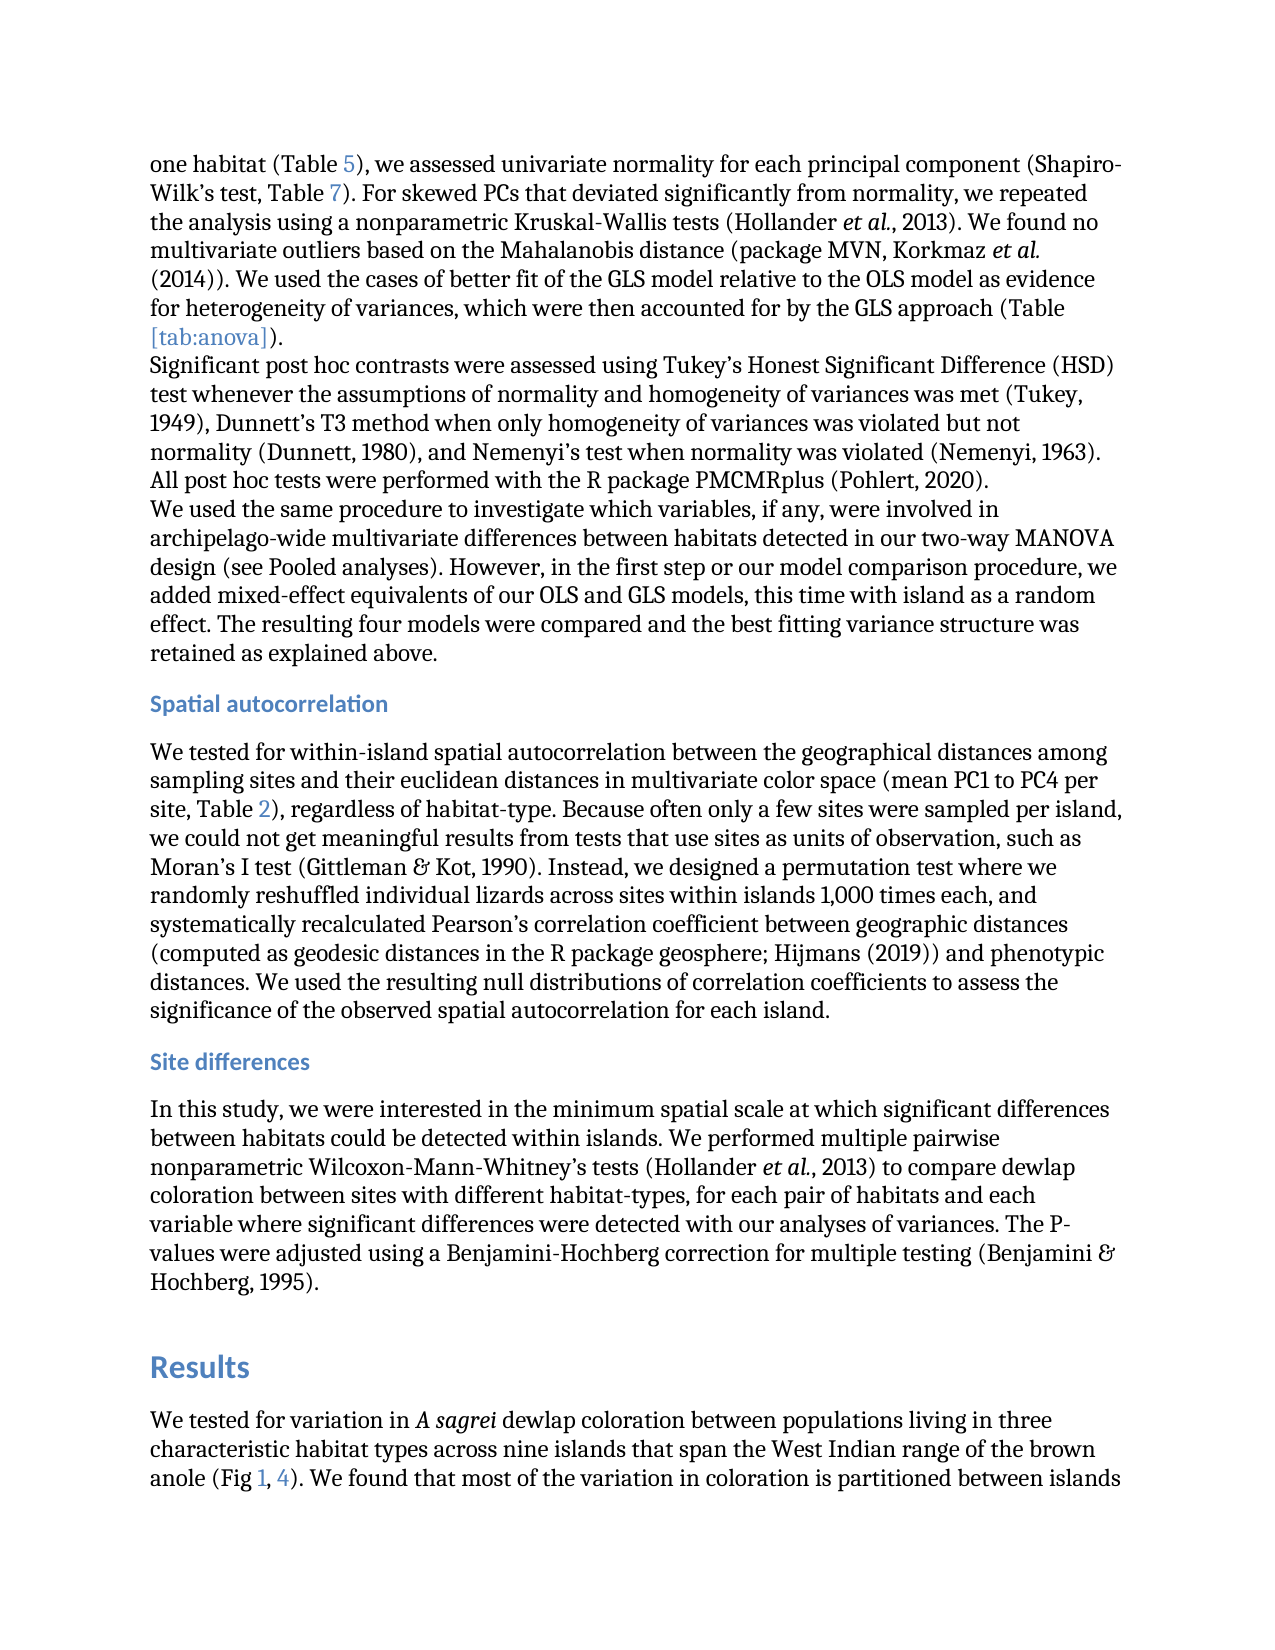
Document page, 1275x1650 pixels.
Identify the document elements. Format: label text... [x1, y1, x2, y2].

text In this study, we were interested in the minimum spatial scale at which significant differences between habitats could be detected within islands. We performed multiple pairwise nonparametric Wilcoxon-Mann-Whitney’s tests (Hollander et al., 2013) to compare dewlap coloration between sites with different habitat-types, for each pair of habitats and each variable where significant differences were detected with our analyses of variances. The P-values were adjusted using a Benjamini-Hochberg correction for multiple testing (Benjamini & Hochberg, 1995). [150, 1095, 1125, 1296]
text We tested for within-island spatial autocorrelation between the geographical distances among sampling sites and their euclidean distances in multivariate color space (mean PC1 to PC4 per site, Table 2), regardless of habitat-type. Because often only a few sites were sampled per island, we could not get meaningful results from tests that use sites as units of observation, such as Moran’s I test (Gittleman & Kot, 1990). Instead, we designed a permutation test where we randomly reshuffled individual lizards across sites within islands 1,000 times each, and systematically recalculated Pearson’s correlation coefficient between geographic distances (computed as geodesic distances in the R package geosphere; Hijmans (2019)) and phenotypic distances. We used the resulting null distributions of correlation coefficients to assess the significance of the observed spatial autocorrelation for each island. [150, 738, 1125, 1025]
subtitle Site differences [150, 1046, 1125, 1076]
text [150, 150, 1125, 667]
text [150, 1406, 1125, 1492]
subtitle Results [150, 1346, 1125, 1387]
subtitle Spatial autocorrelation [150, 688, 1125, 719]
